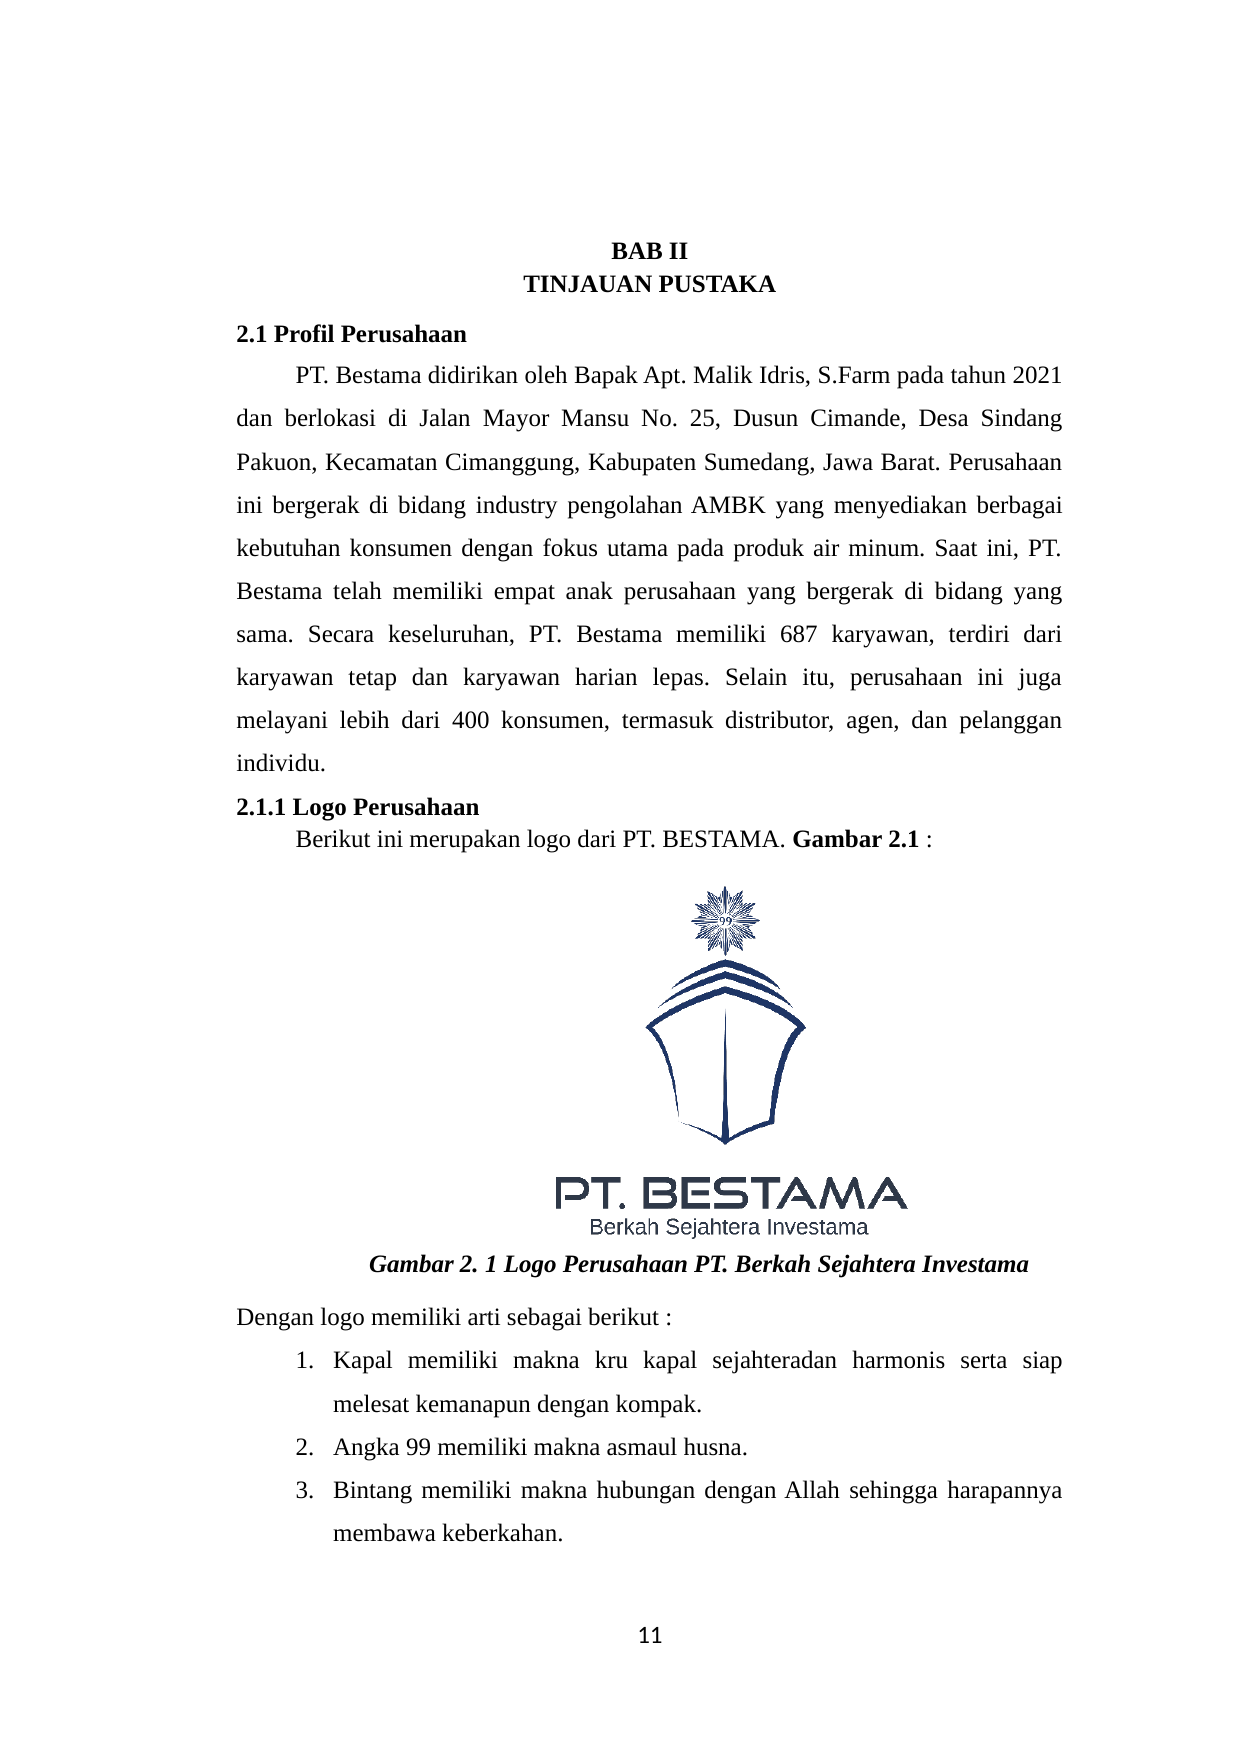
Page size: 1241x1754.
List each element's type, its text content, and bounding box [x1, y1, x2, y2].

subtitle 2.1.1 Logo Perusahaan [236, 792, 1063, 820]
subtitle 2.1 Profil Perusahaan [236, 319, 1063, 348]
text Dengan logo memiliki arti sebagai berikut : [236, 1302, 1063, 1331]
picture [544, 881, 913, 1246]
list Angka 99 memiliki makna asmaul husna. [295, 1432, 1063, 1461]
list Kapal memiliki makna kru kapal sejahteradan harmonis serta siap melesat kemanapun dengan kompak. [295, 1346, 1063, 1417]
subtitle BAB II TINJAUAN PUSTAKA [236, 236, 1063, 298]
list Bintang memiliki makna hubungan dengan Allah sehingga harapannya membawa keberkahan. [295, 1475, 1063, 1547]
text Berikut ini merupakan logo dari PT. BESTAMA. Gambar 2.1 : [236, 824, 1063, 853]
text PT. Bestama didirikan oleh Bapak Apt. Malik Idris, S.Farm pada tahun 2021 dan berlokasi di Jalan Mayor Mansu No. 25, Dusun Cimande, Desa Sindang Pakuon, Kecamatan Cimanggung, Kabupaten Sumedang, Jawa Barat. Perusahaan ini bergerak di bidang industry pengolahan AMBK yang menyediakan berbagai kebutuhan konsumen dengan fokus utama pada produk air minum. Saat ini, PT. Bestama telah memiliki empat anak perusahaan yang bergerak di bidang yang sama. Secara keseluruhan, PT. Bestama memiliki 687 karyawan, terdiri dari karyawan tetap dan karyawan harian lepas. Selain itu, perusahaan ini juga melayani lebih dari 400 konsumen, termasuk distributor, agen, dan pelanggan individu. [236, 360, 1063, 777]
